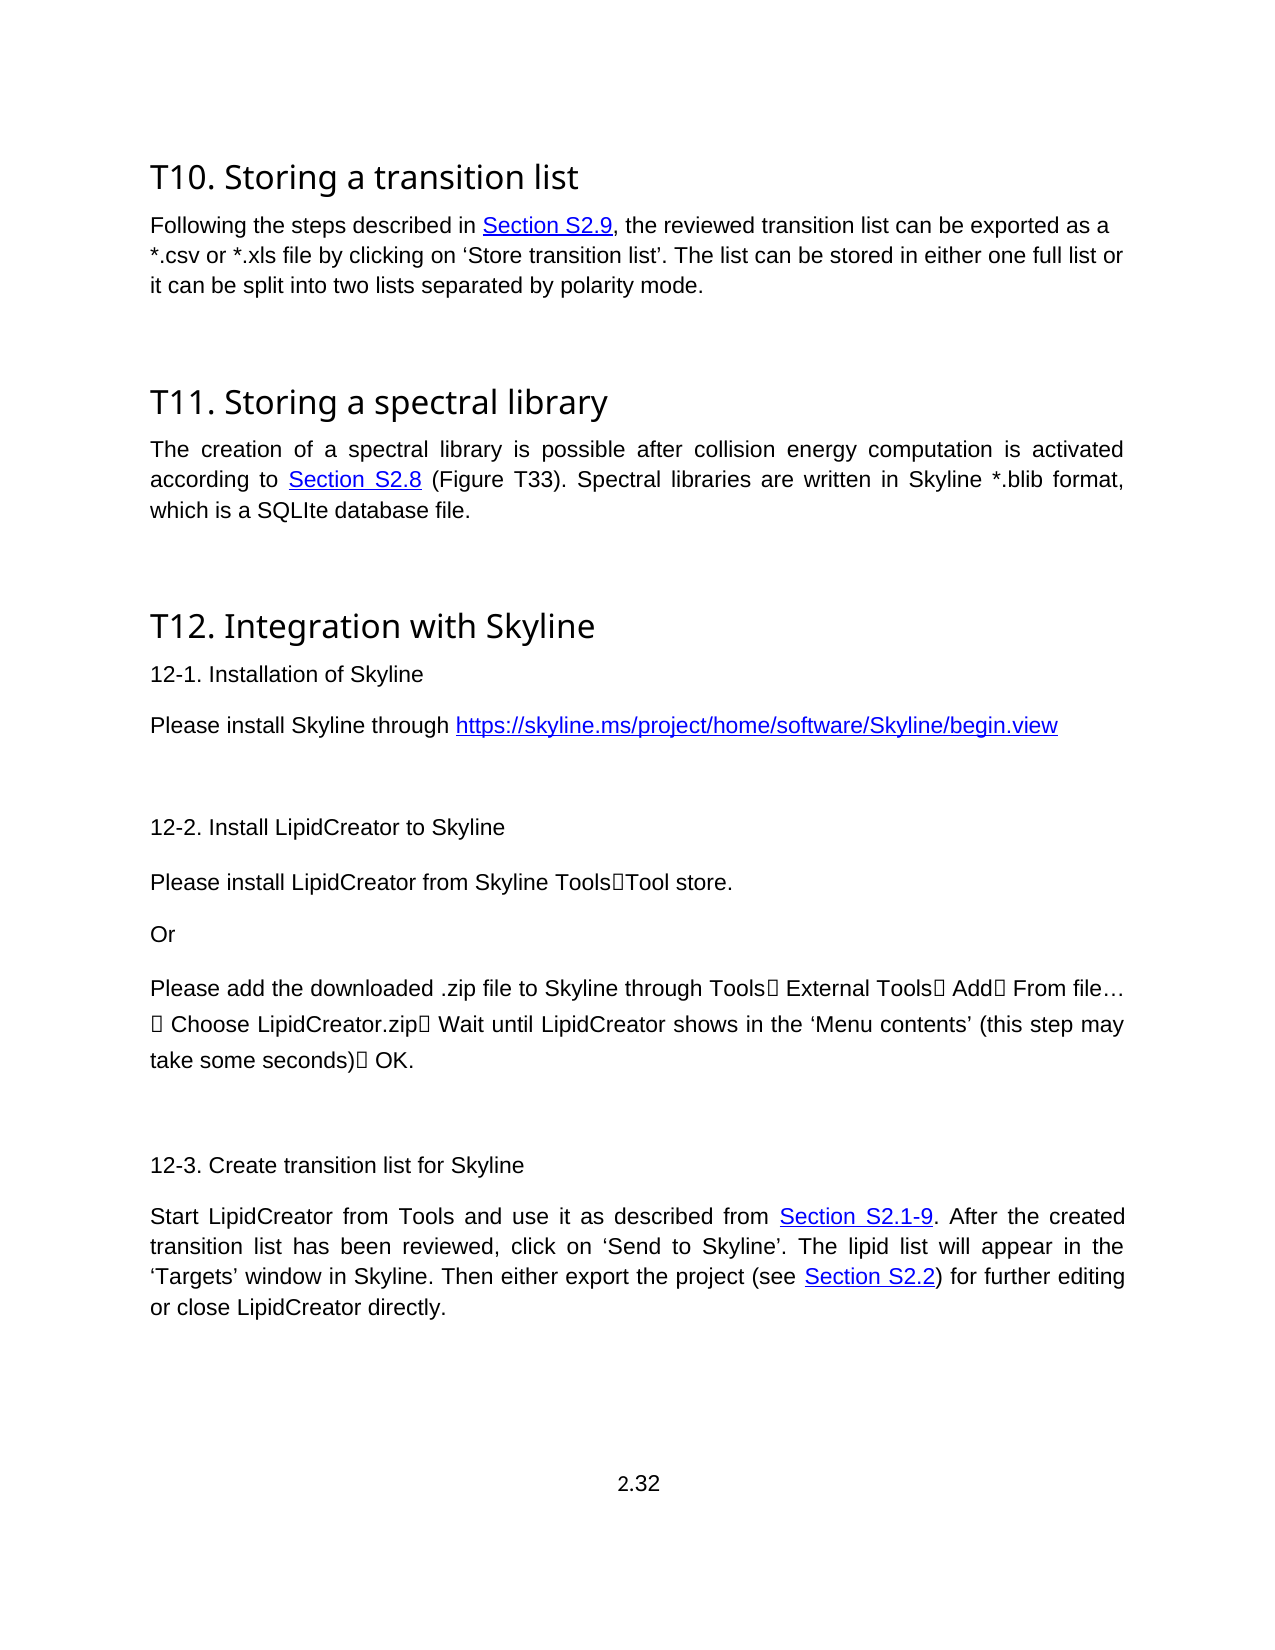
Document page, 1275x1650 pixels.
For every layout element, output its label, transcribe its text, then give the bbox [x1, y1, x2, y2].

text The creation of a spectral library is possible after collision energy computation is activated according to Section S2.8 (Figure T33). Spectral libraries are written in Skyline *.blib format, which is a SQLIte database file. [150, 436, 1125, 523]
subtitle T12. Integration with Skyline [150, 603, 1150, 649]
subtitle T10. Storing a transition list [150, 154, 1150, 199]
text 12-3. Create transition list for Skyline [150, 1152, 1150, 1178]
text Following the steps described in Section S2.9, the reviewed transition list can be exported as a [150, 212, 1150, 238]
text 12-1. Installation of Skyline [150, 661, 1150, 687]
text *.csv or *.xls file by clicking on ‘Store transition list’. The list can be stored in either one full list or it can be split into two lists separated by polarity mode. [150, 242, 1125, 298]
text Start LipidCreator from Tools and use it as described from Section S2.1-9. After the created transition list has been reviewed, click on ‘Send to Skyline’. The lipid list will appear in the ‘Targets’ window in Skyline. Then either export the project (see Section S2.2) for further editing or close LipidCreator directly. [150, 1203, 1126, 1320]
text Please install LipidCreator from Skyline ToolsTool store. Or [150, 866, 744, 948]
subtitle T11. Storing a spectral library [150, 379, 1150, 424]
text 12-2. Install LipidCreator to Skyline [150, 814, 1150, 841]
text Please install Skyline through https://skyline.ms/project/home/software/Skyline/begin.view [150, 712, 1150, 738]
text Please add the downloaded .zip file to Skyline through Tools External Tools Add From file… Choose LipidCreator.zip Wait until LipidCreator shows in the ‘Menu contents’ (this step may take some seconds) OK. [150, 972, 1125, 1075]
